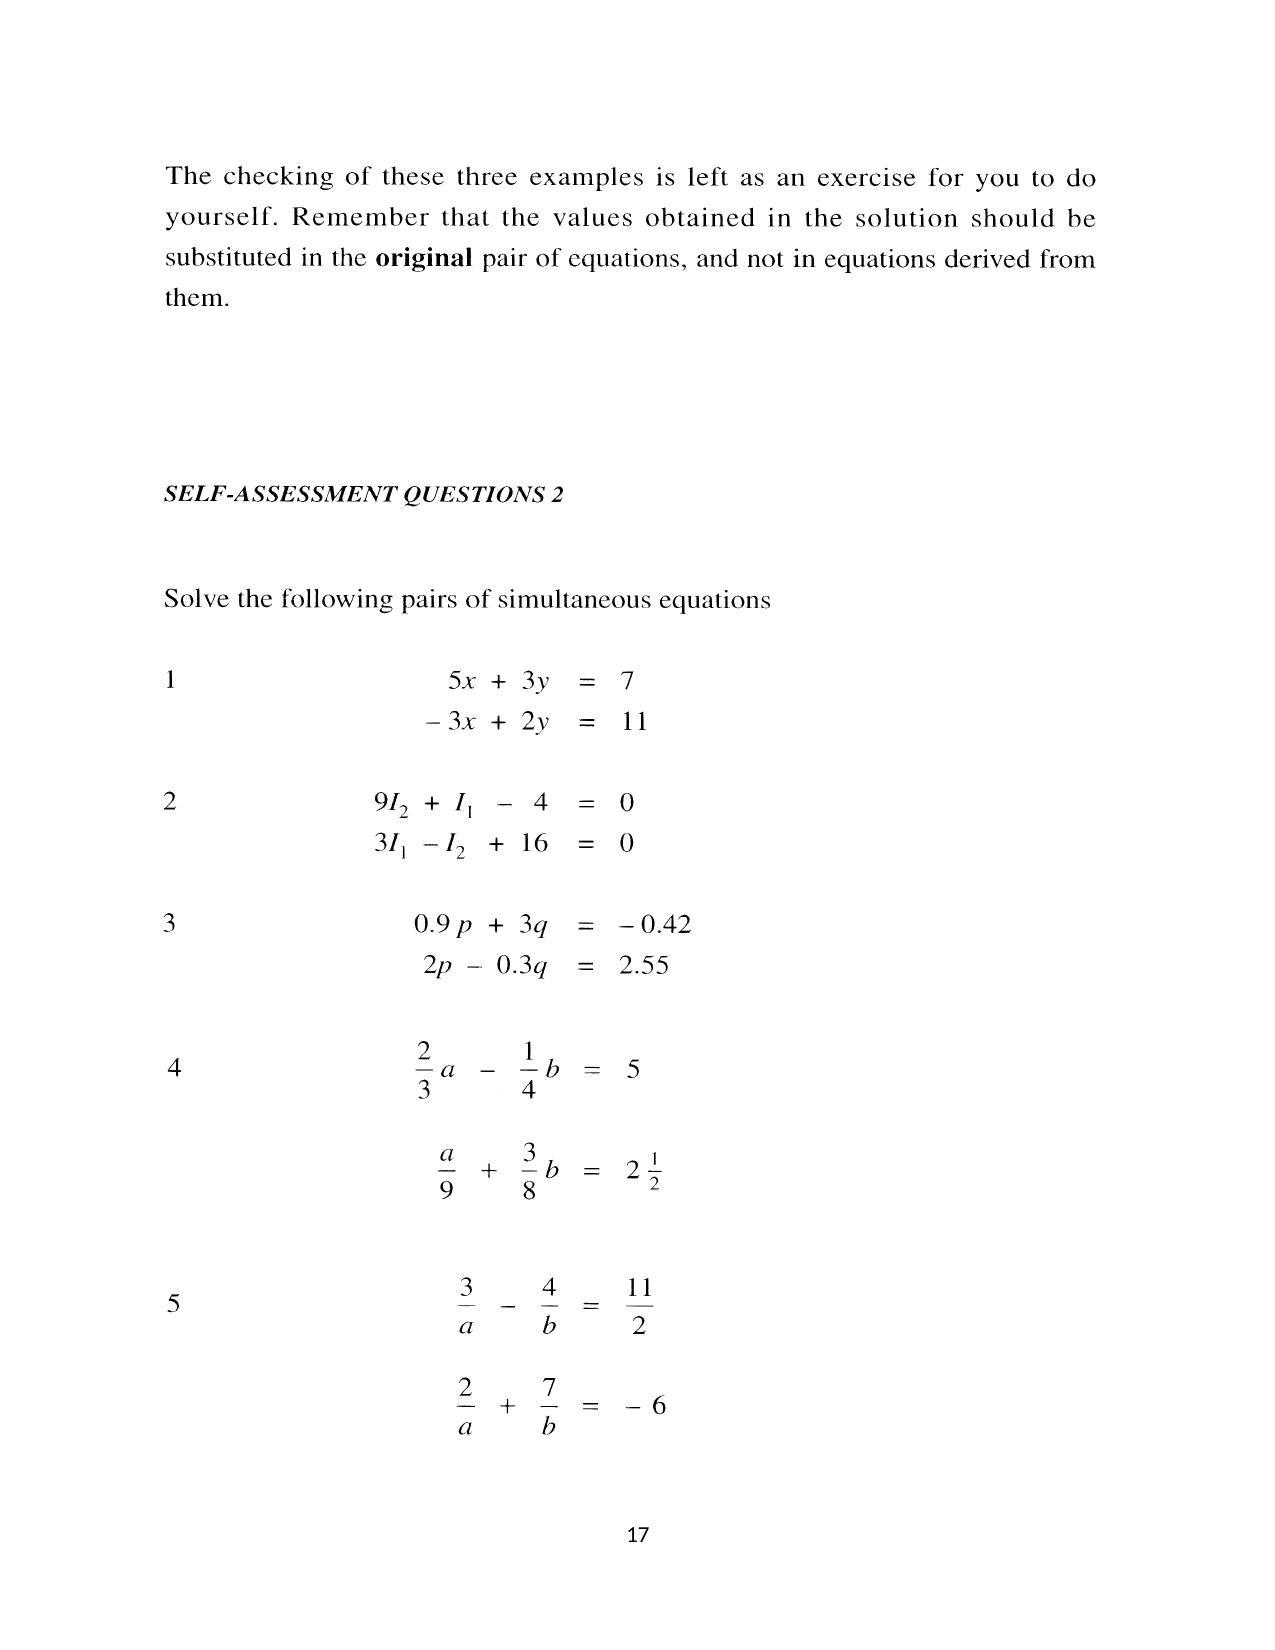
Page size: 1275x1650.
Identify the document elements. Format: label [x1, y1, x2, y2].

picture [150, 150, 1118, 1460]
